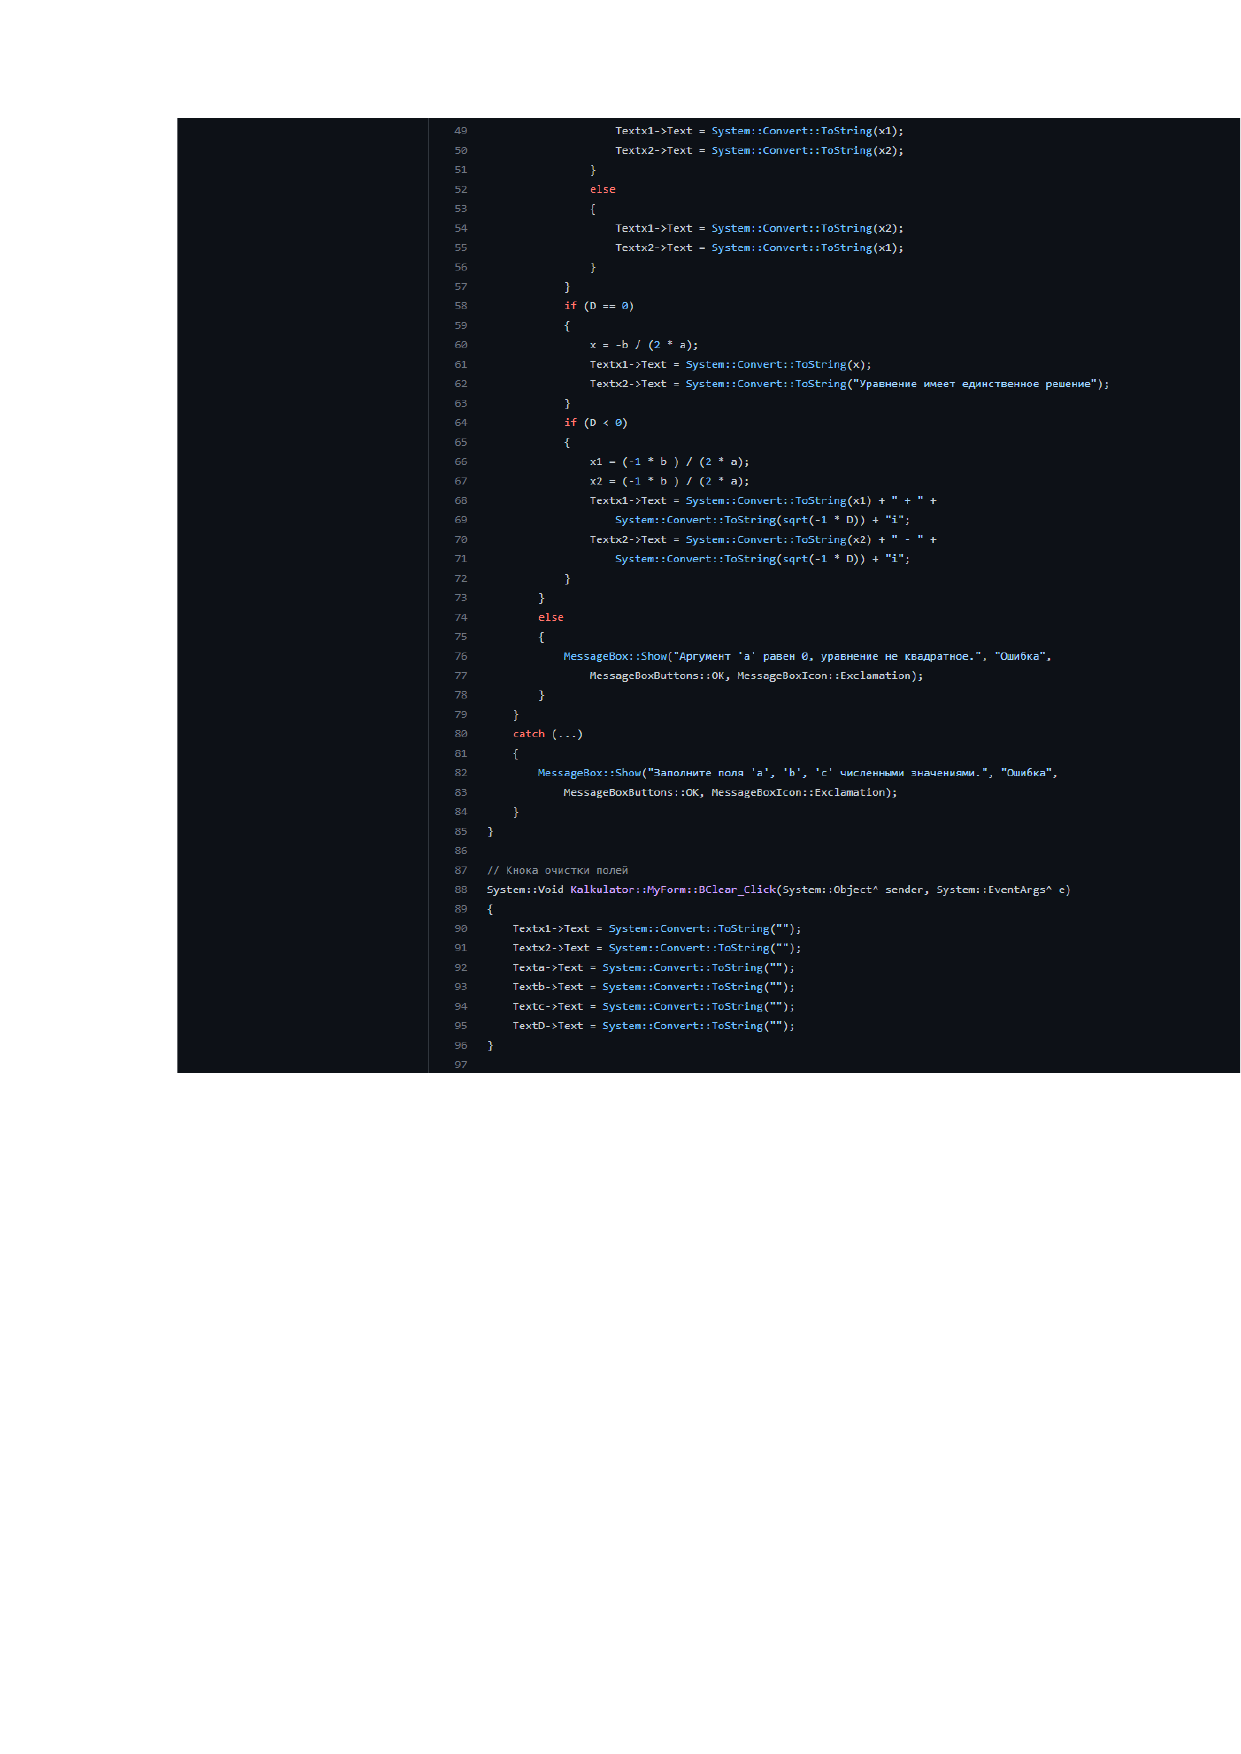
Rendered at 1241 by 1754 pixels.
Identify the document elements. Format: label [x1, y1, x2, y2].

picture [177, 118, 1241, 1073]
